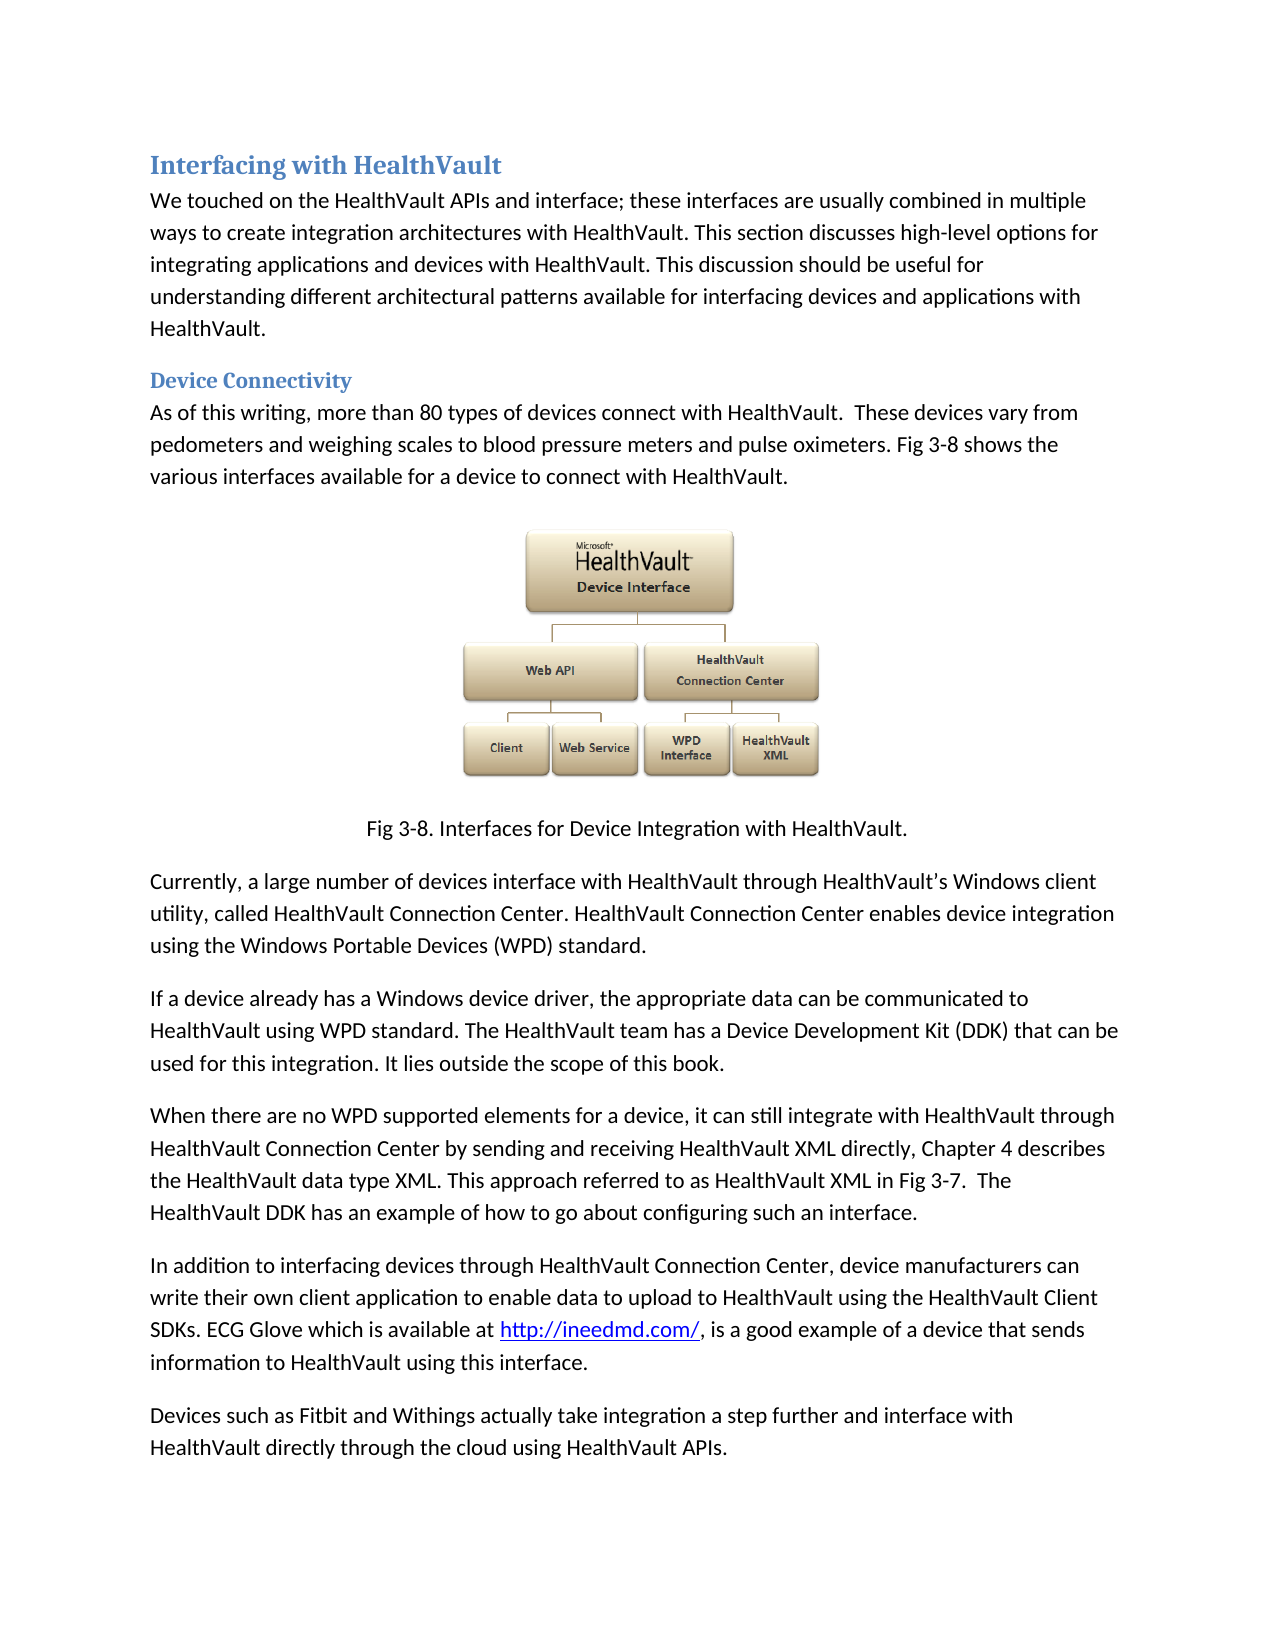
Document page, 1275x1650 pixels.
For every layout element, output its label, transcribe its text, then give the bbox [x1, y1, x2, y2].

text Fig 3-8. Interfaces for Device Integration with HealthVault. [150, 814, 1125, 842]
subtitle Interfacing with HealthVault [150, 150, 1125, 181]
text Currently, a large number of devices interface with HealthVault through HealthVault’s Windows client utility, called HealthVault Connection Center. HealthVault Connection Center enables device integration using the Windows Portable Devices (WPD) standard. [150, 867, 1125, 959]
text As of this writing, more than 80 types of devices connect with HealthVault. These devices vary from pedometers and weighing scales to blood pressure meters and pulse oximeters. Fig 3-8 shows the various interfaces available for a device to connect with HealthVault. [150, 398, 1125, 490]
text In addition to interfacing devices through HealthVault Connection Center, device manufacturers can write their own client application to enable data to upload to HealthVault using the HealthVault Client SDKs. ECG Glove which is available at http://ineedmd.com/, is a good example of a device that sends information to HealthVault using this interface. [150, 1251, 1125, 1376]
text We touched on the HealthVault APIs and interface; these interfaces are usually combined in multiple ways to create integration architectures with HealthVault. This section discusses high-level options for integrating applications and devices with HealthVault. This discussion should be useful for understanding different architectural patterns available for interfacing devices and applications with HealthVault. [150, 186, 1125, 342]
text If a device already has a Windows device driver, the appropriate data can be communicated to HealthVault using WPD standard. The HealthVault team has a Device Development Kit (DDK) that can be used for this integration. It lies outside the scope of this book. [150, 984, 1125, 1077]
text When there are no WPD supported elements for a device, it can still integrate with HealthVault through HealthVault Connection Center by sending and receiving HealthVault XML directly, Chapter 4 describes the HealthVault data type XML. This approach referred to as HealthVault XML in Fig 3-7. The HealthVault DDK has an example of how to go about configuring such an interface. [150, 1102, 1125, 1226]
subtitle Device Connectivity [150, 367, 1125, 394]
picture [444, 515, 830, 789]
text Devices such as Fitbit and Withings actually take integration a step further and interface with HealthVault directly through the cloud using HealthVault APIs. [150, 1401, 1125, 1461]
